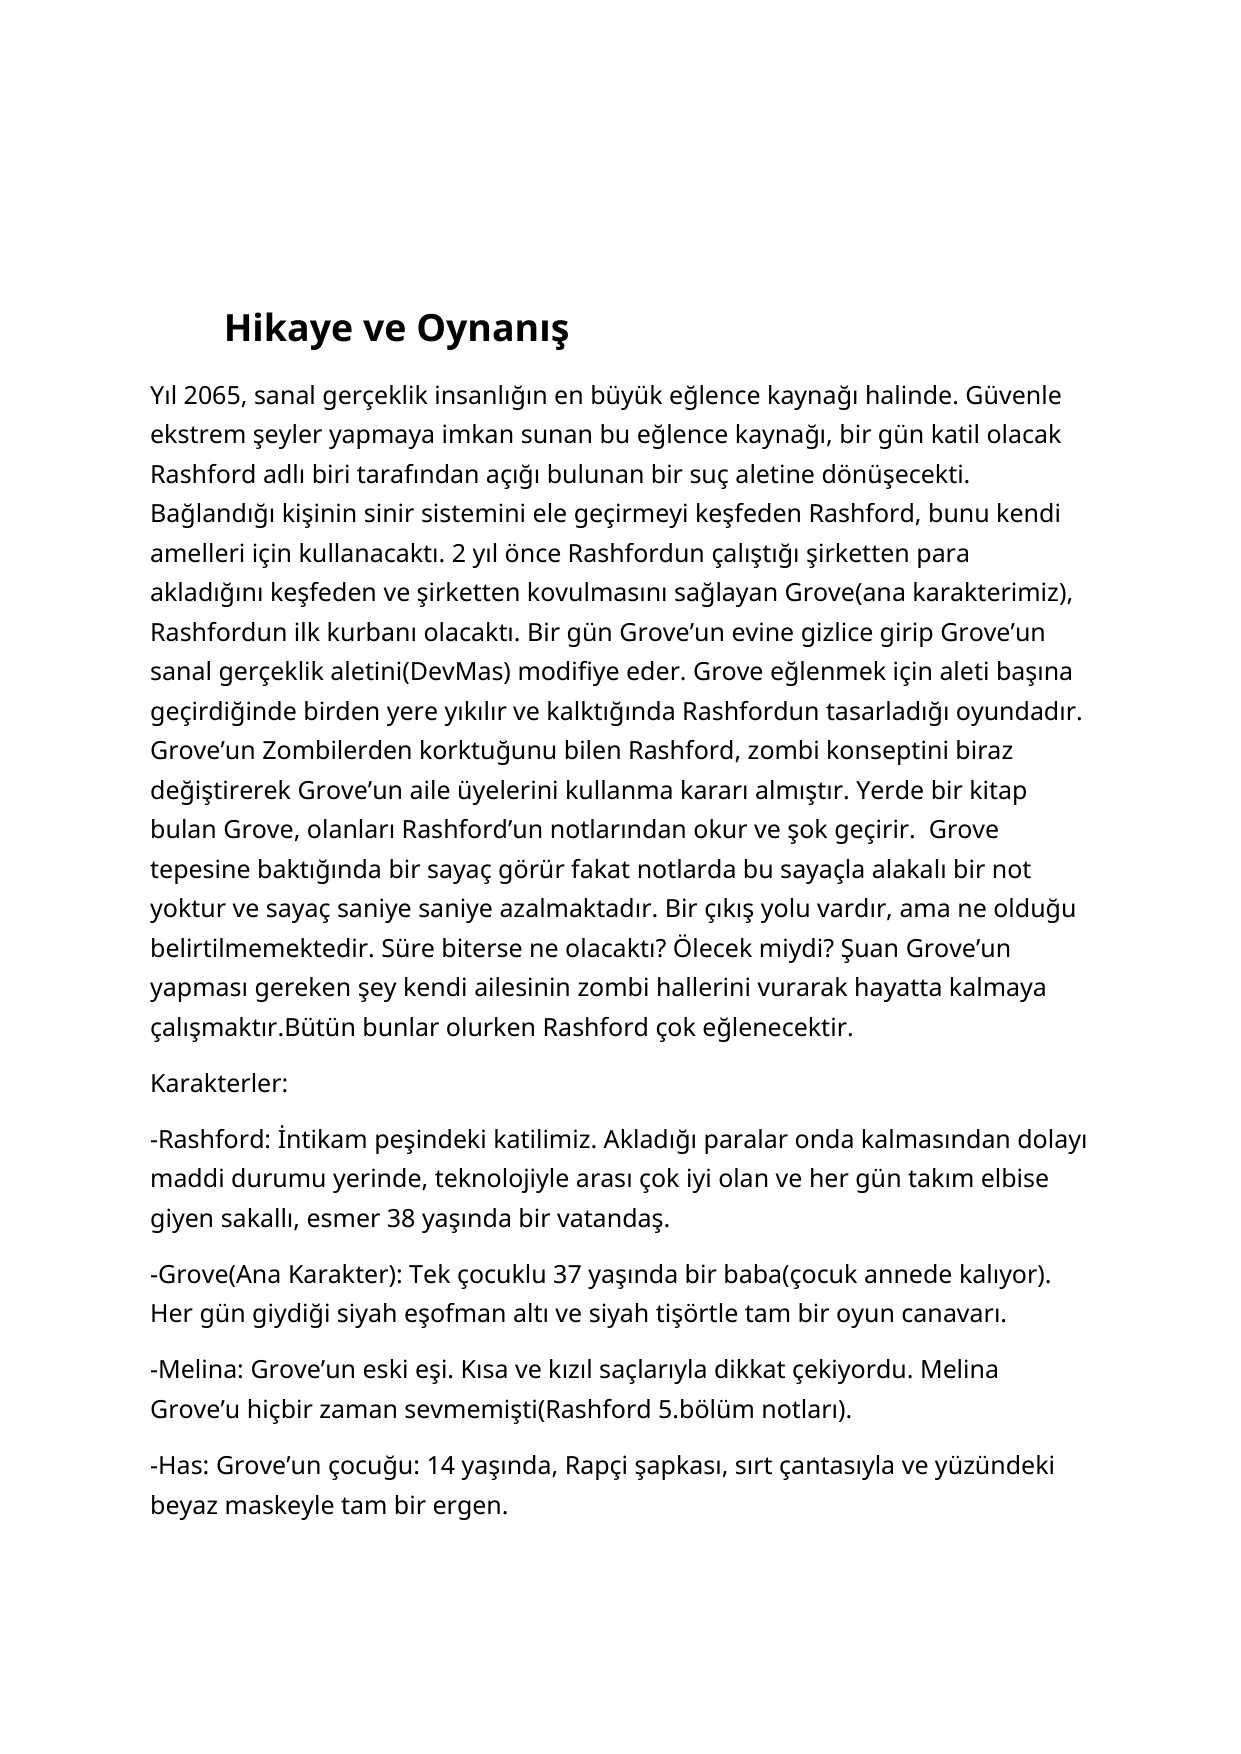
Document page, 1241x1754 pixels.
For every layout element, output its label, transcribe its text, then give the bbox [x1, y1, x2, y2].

text Yıl 2065, sanal gerçeklik insanlığın en büyük eğlence kaynağı halinde. Güvenle ekstrem şeyler yapmaya imkan sunan bu eğlence kaynağı, bir gün katil olacak Rashford adlı biri tarafından açığı bulunan bir suç aletine dönüşecekti. Bağlandığı kişinin sinir sistemini ele geçirmeyi keşfeden Rashford, bunu kendi amelleri için kullanacaktı. 2 yıl önce Rashfordun çalıştığı şirketten para akladığını keşfeden ve şirketten kovulmasını sağlayan Grove(ana karakterimiz), Rashfordun ilk kurbanı olacaktı. Bir gün Grove’un evine gizlice girip Grove’un sanal gerçeklik aletini(DevMas) modifiye eder. Grove eğlenmek için aleti başına geçirdiğinde birden yere yıkılır ve kalktığında Rashfordun tasarladığı oyundadır. Grove’un Zombilerden korktuğunu bilen Rashford, zombi konseptini biraz değiştirerek Grove’un aile üyelerini kullanma kararı almıştır. Yerde bir kitap bulan Grove, olanları Rashford’un notlarından okur ve şok geçirir. Grove tepesine baktığında bir sayaç görür fakat notlarda bu sayaçla alakalı bir not yoktur ve sayaç saniye saniye azalmaktadır. Bir çıkış yolu vardır, ama ne olduğu belirtilmemektedir. Süre biterse ne olacaktı? Ölecek miydi? Şuan Grove’un yapması gereken şey kendi ailesinin zombi hallerini vurarak hayatta kalmaya çalışmaktır.Bütün bunlar olurken Rashford çok eğlenecektir. [150, 377, 1090, 1043]
text -Grove(Ana Karakter): Tek çocuklu 37 yaşında bir baba(çocuk annede kalıyor). Her gün giydiği siyah eşofman altı ve siyah tişörtle tam bir oyun canavarı. [150, 1257, 1090, 1330]
text -Rashford: İntikam peşindeki katilimiz. Akladığı paralar onda kalmasından dolayı maddi durumu yerinde, teknolojiyle arası çok iyi olan ve her gün takım elbise giyen sakallı, esmer 38 yaşında bir vatandaş. [150, 1121, 1090, 1234]
text -Has: Grove’un çocuğu: 14 yaşında, Rapçi şapkası, sırt çantasıyla ve yüzündeki beyaz maskeyle tam bir ergen. [150, 1448, 1090, 1521]
text Hikaye ve Oynanış [150, 302, 1090, 353]
text Karakterler: [150, 1065, 1090, 1099]
text -Melina: Grove’un eski eşi. Kısa ve kızıl saçlarıyla dikkat çekiyordu. Melina Grove’u hiçbir zaman sevmemişti(Rashford 5.bölüm notları). [150, 1352, 1090, 1426]
